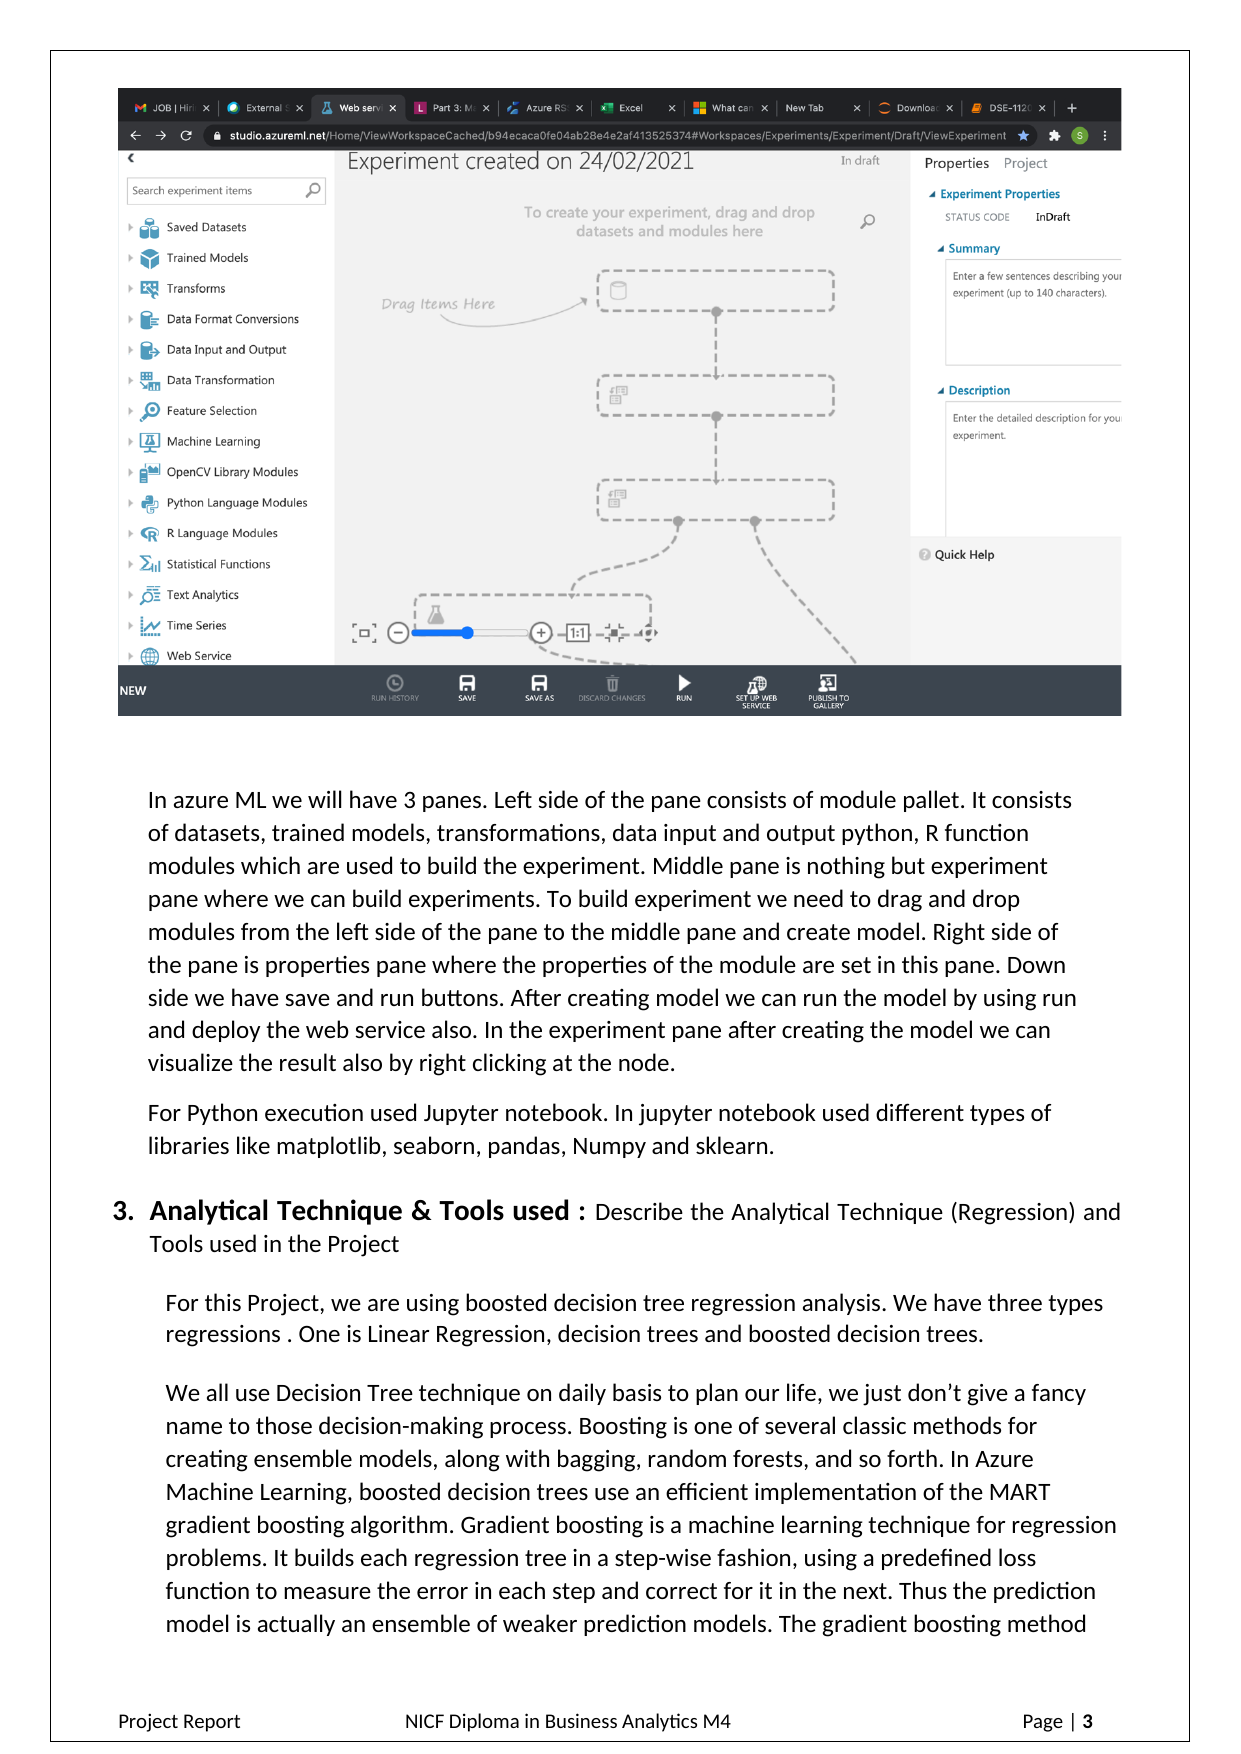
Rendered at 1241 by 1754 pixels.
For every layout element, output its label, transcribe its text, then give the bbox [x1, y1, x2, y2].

text For this Project, we are using boosted decision tree regression analysis. We have three types regressions . One is Linear Regression, decision trees and boosted decision trees. [165, 1287, 1122, 1348]
text For Python execution used Jupyter notebook. In jupyter notebook used different types of libraries like matplotlib, seaborn, pandas, Numpy and sklearn. [148, 1097, 1093, 1161]
picture [118, 88, 1122, 716]
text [165, 1378, 1122, 1638]
text In azure ML we will have 3 panes. Left side of the pane consists of module pallet. It consists of datasets, trained models, transformations, data input and output python, R function modules which are used to build the experiment. Middle pane is nothing but experiment pane where we can build experiments. To build experiment we need to drag and drop modules from the left side of the pane to the middle pane and create model. Right side of the pane is properties pane where the properties of the module are set in this pane. Down side we have save and run buttons. After creating model we can run the model by using run and deploy the web service also. In the experiment pane after creating the model we can visualize the result also by right clicking at the node. [148, 784, 1093, 1078]
list Analytical Technique & Tools used : Describe the Analytical Technique (Regression) and Tools used in the Project [112, 1192, 1122, 1258]
